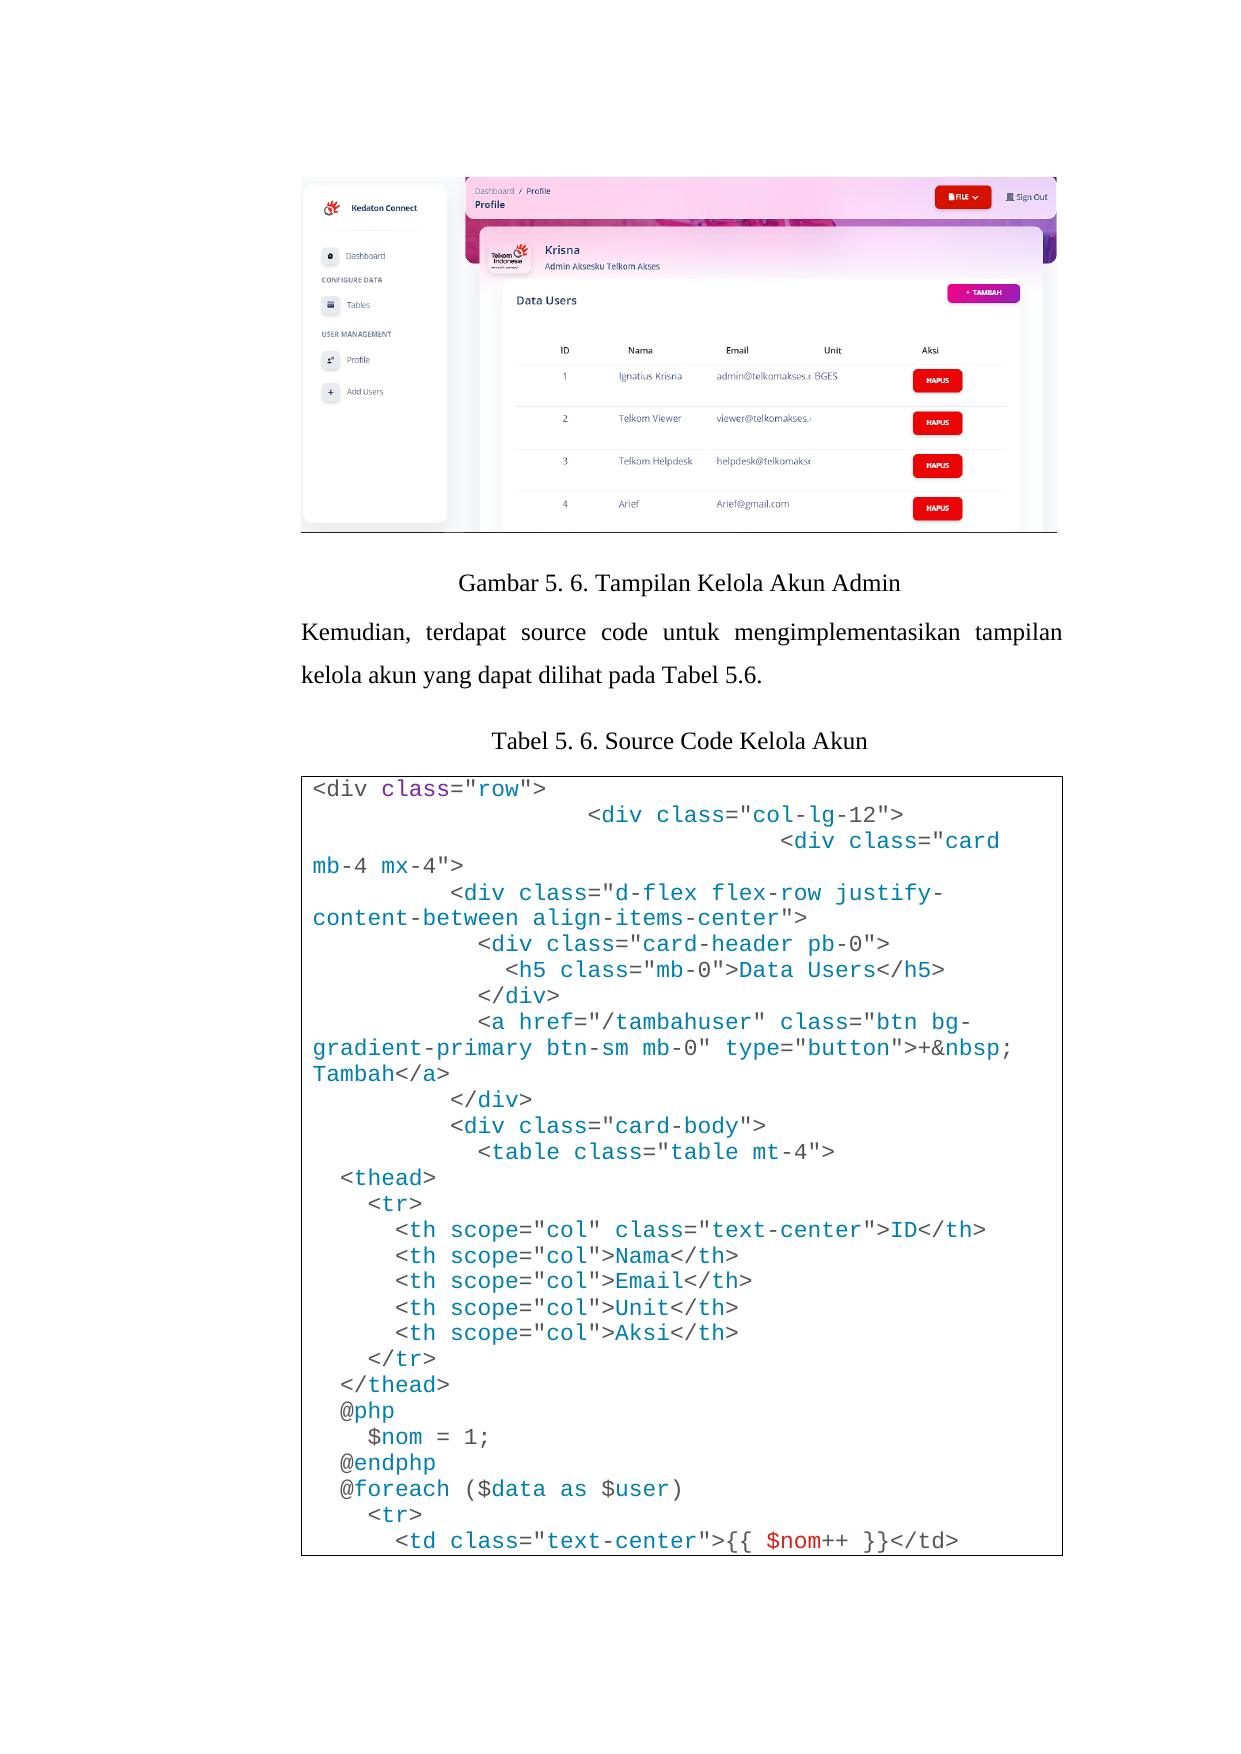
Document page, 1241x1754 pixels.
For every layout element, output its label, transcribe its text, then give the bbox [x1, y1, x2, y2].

text Gambar 5. 6. Tampilan Kelola Akun Admin [296, 568, 1063, 596]
picture [300, 177, 1057, 533]
text Kemudian, terdapat source code untuk mengimplementasikan tampilan kelola akun yang dapat dilihat pada Tabel 5.6. [301, 617, 1063, 691]
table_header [302, 777, 1062, 1555]
text Tabel 5. 6. Source Code Kelola Akun [296, 726, 1063, 755]
